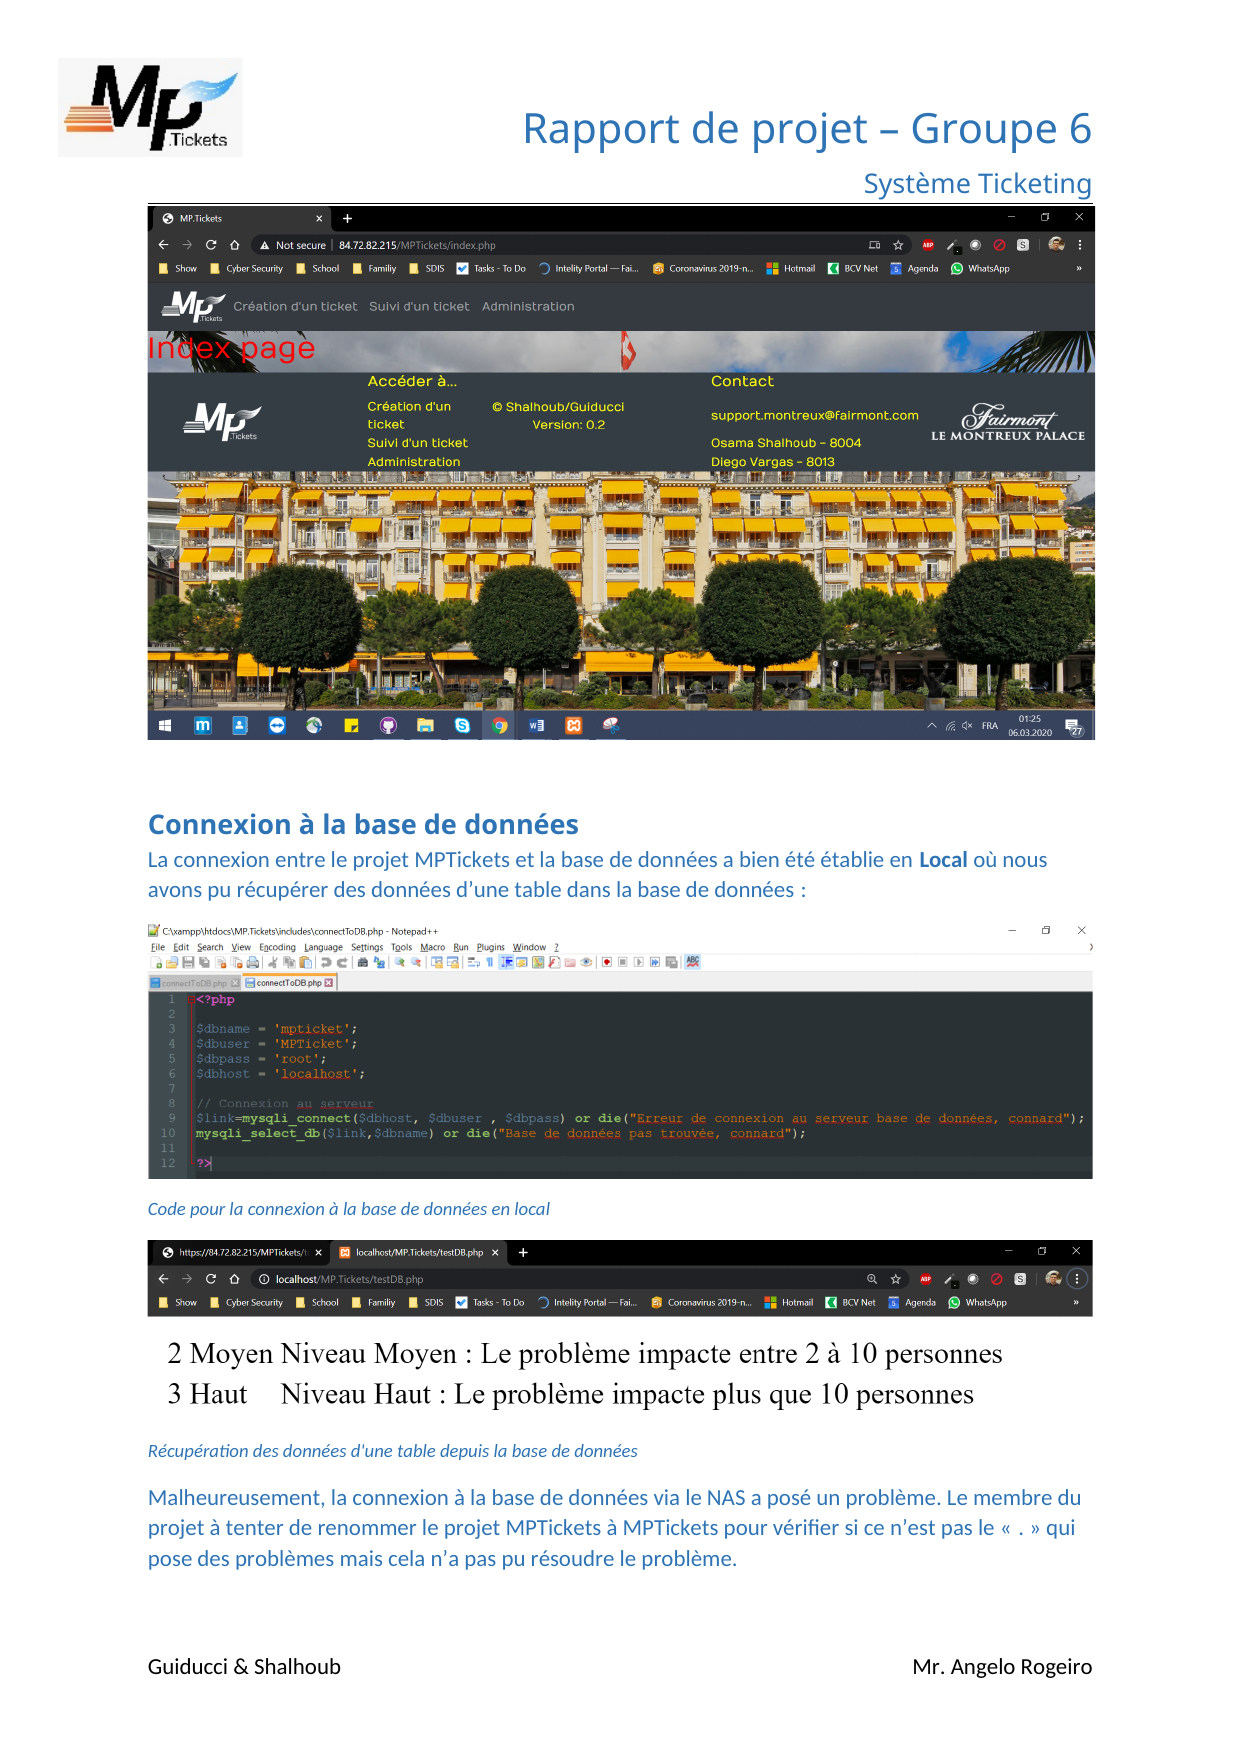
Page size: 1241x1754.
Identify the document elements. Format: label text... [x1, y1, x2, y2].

picture [147, 206, 1096, 740]
picture [58, 58, 243, 157]
text La connexion entre le projet MPTickets et la base de données a bien été établie en Local où nous avons pu récupérer des données d’une table dans la base de données : [148, 845, 1093, 904]
picture [147, 1240, 1093, 1421]
text Récupération des données d'une table depuis la base de données [148, 1439, 1093, 1462]
subtitle Connexion à la base de données [148, 806, 1093, 842]
picture [147, 922, 1093, 1179]
text Malheureusement, la connexion à la base de données via le NAS a posé un problème. Le membre du projet à tenter de renommer le projet MPTickets à MPTickets pour vérifier si ce n’est pas le « . » qui pose des problèmes mais cela n’a pas pu résoudre le problème. [148, 1483, 1093, 1572]
text Code pour la connexion à la base de données en local [148, 1197, 1093, 1220]
